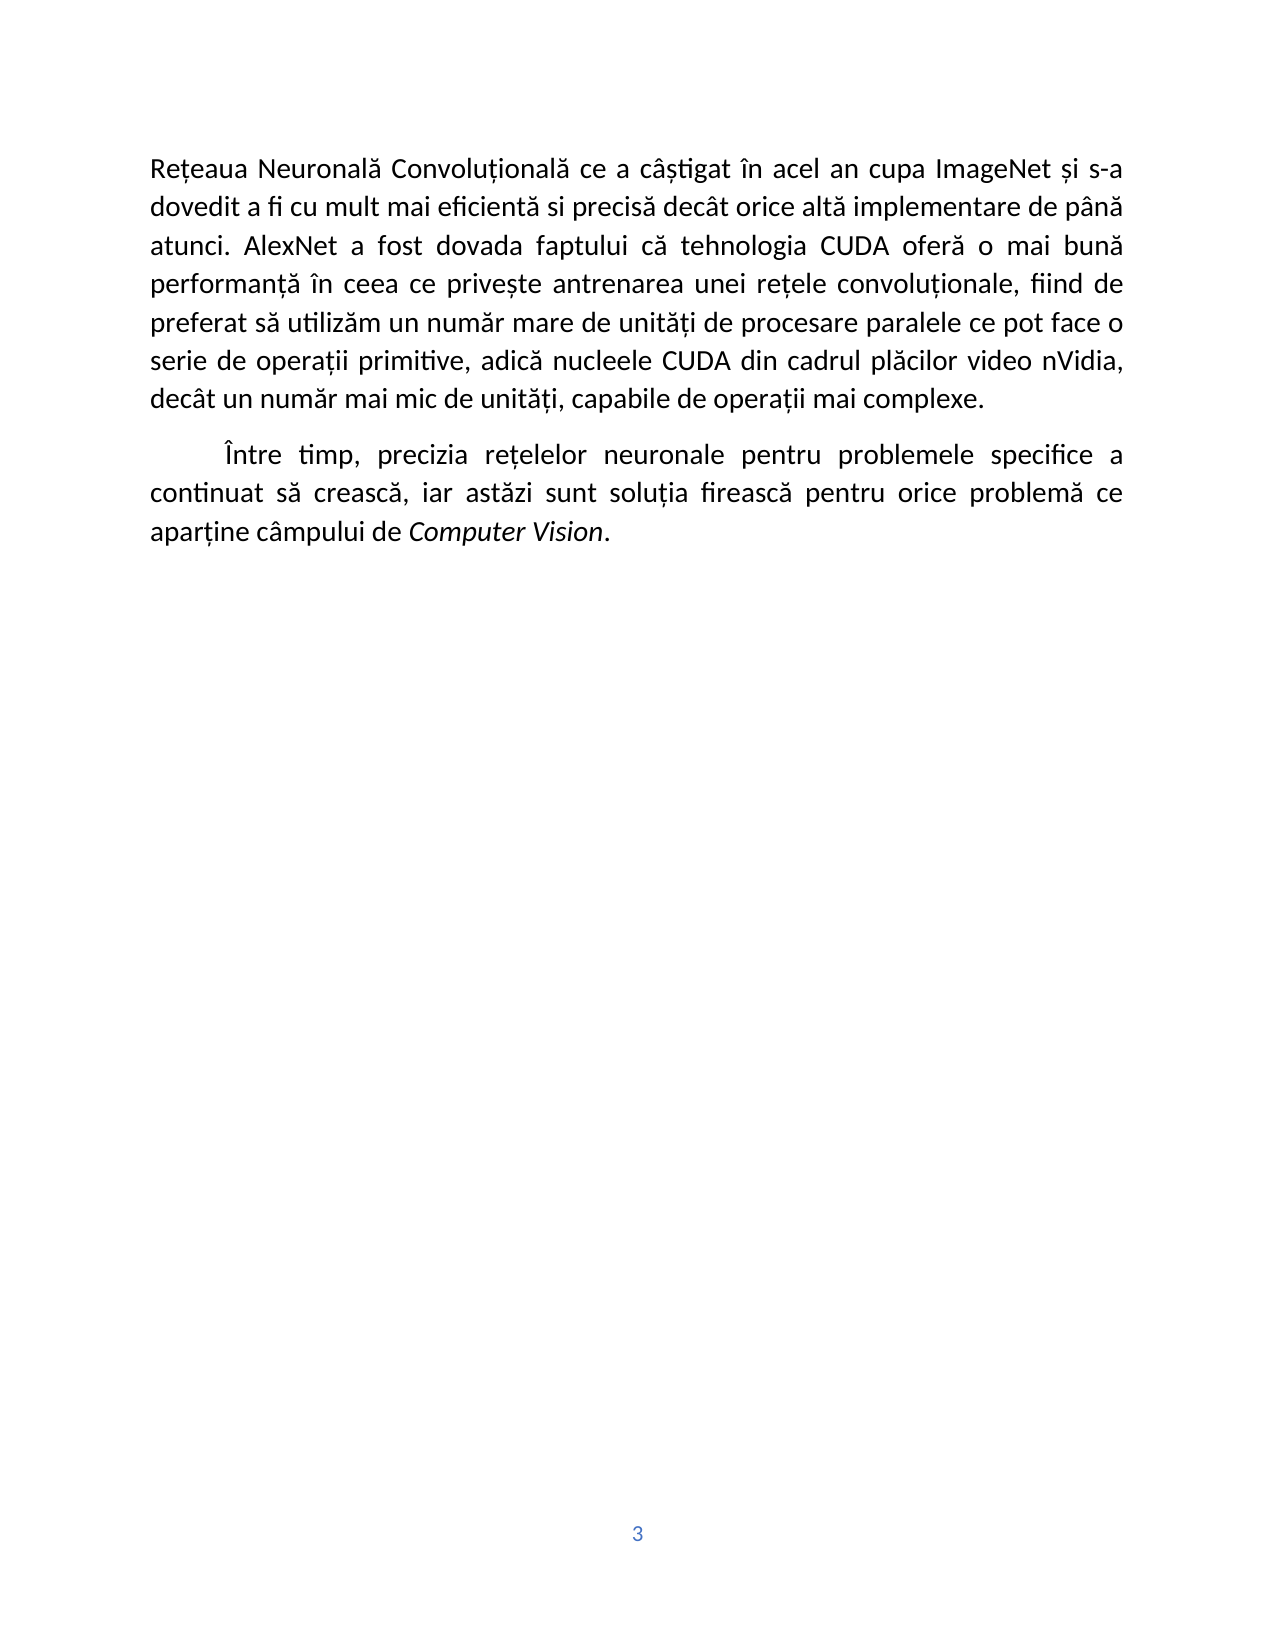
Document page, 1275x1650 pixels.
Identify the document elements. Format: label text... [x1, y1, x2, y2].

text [150, 150, 1125, 416]
text Între timp, precizia rețelelor neuronale pentru problemele specifice a continuat să crească, iar astăzi sunt soluția firească pentru orice problemă ce aparține câmpului de Computer Vision. [150, 436, 1125, 548]
